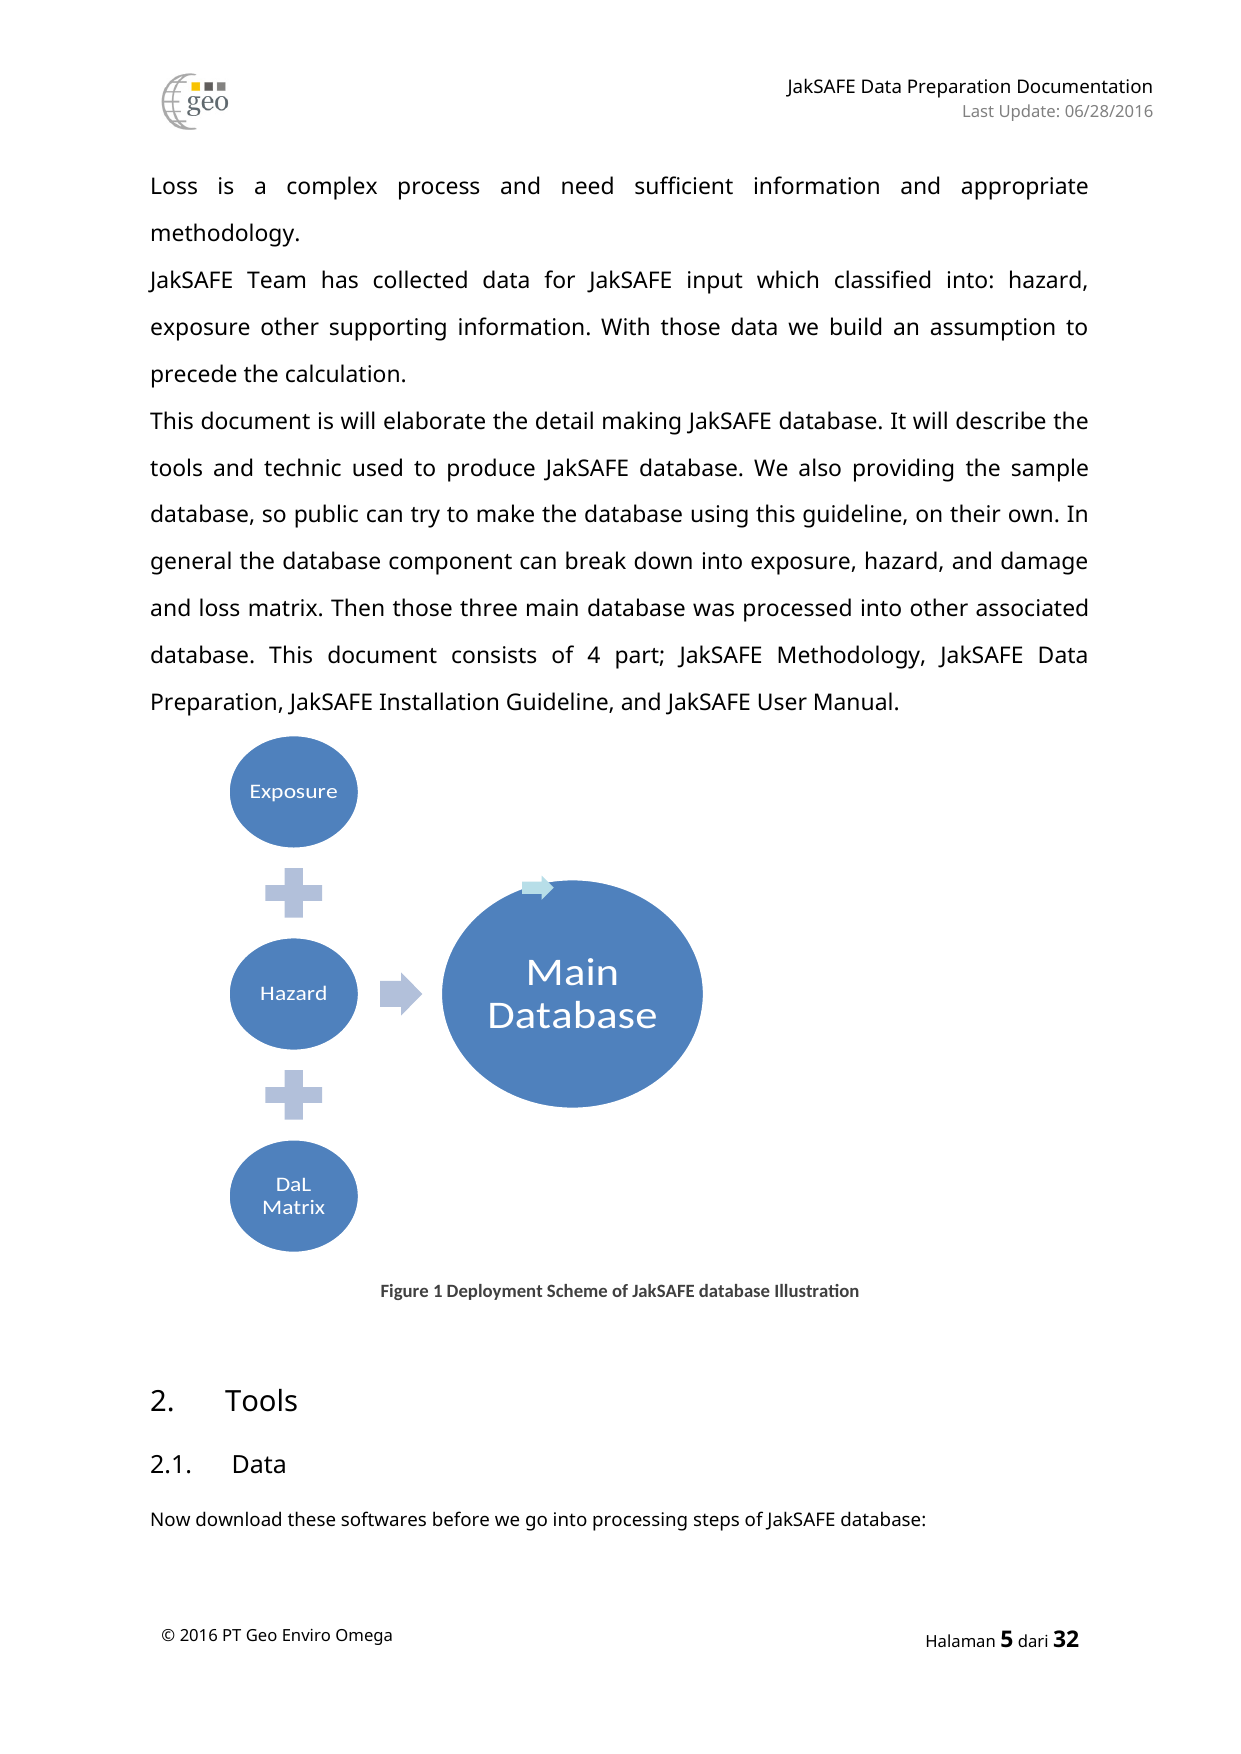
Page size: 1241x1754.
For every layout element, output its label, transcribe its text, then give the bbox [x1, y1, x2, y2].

text Now download these softwares before we go into processing steps of JakSAFE database: [150, 1507, 1090, 1532]
subtitle Data [150, 1447, 1090, 1481]
list Tools [150, 1380, 1090, 1420]
text JakSAFE Team has collected data for JakSAFE input which classified into: hazard, exposure other supporting information. With those data we build an assumption to precede the calculation. [150, 264, 1090, 389]
text Figure 1 Deployment Scheme of JakSAFE database Illustration [150, 1279, 1090, 1302]
text This document is will elaborate the detail making JakSAFE database. It will describe the tools and technic used to produce JakSAFE database. We also providing the sample database, so public can try to make the database using this guideline, on their own. In general the database component can break down into exposure, hazard, and damage and loss matrix. Then those three main database was processed into other associated database. This document consists of 4 part; JakSAFE Methodology, JakSAFE Data Preparation, JakSAFE Installation Guideline, and JakSAFE User Manual. [150, 404, 1090, 717]
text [150, 170, 1090, 248]
picture [161, 73, 230, 130]
